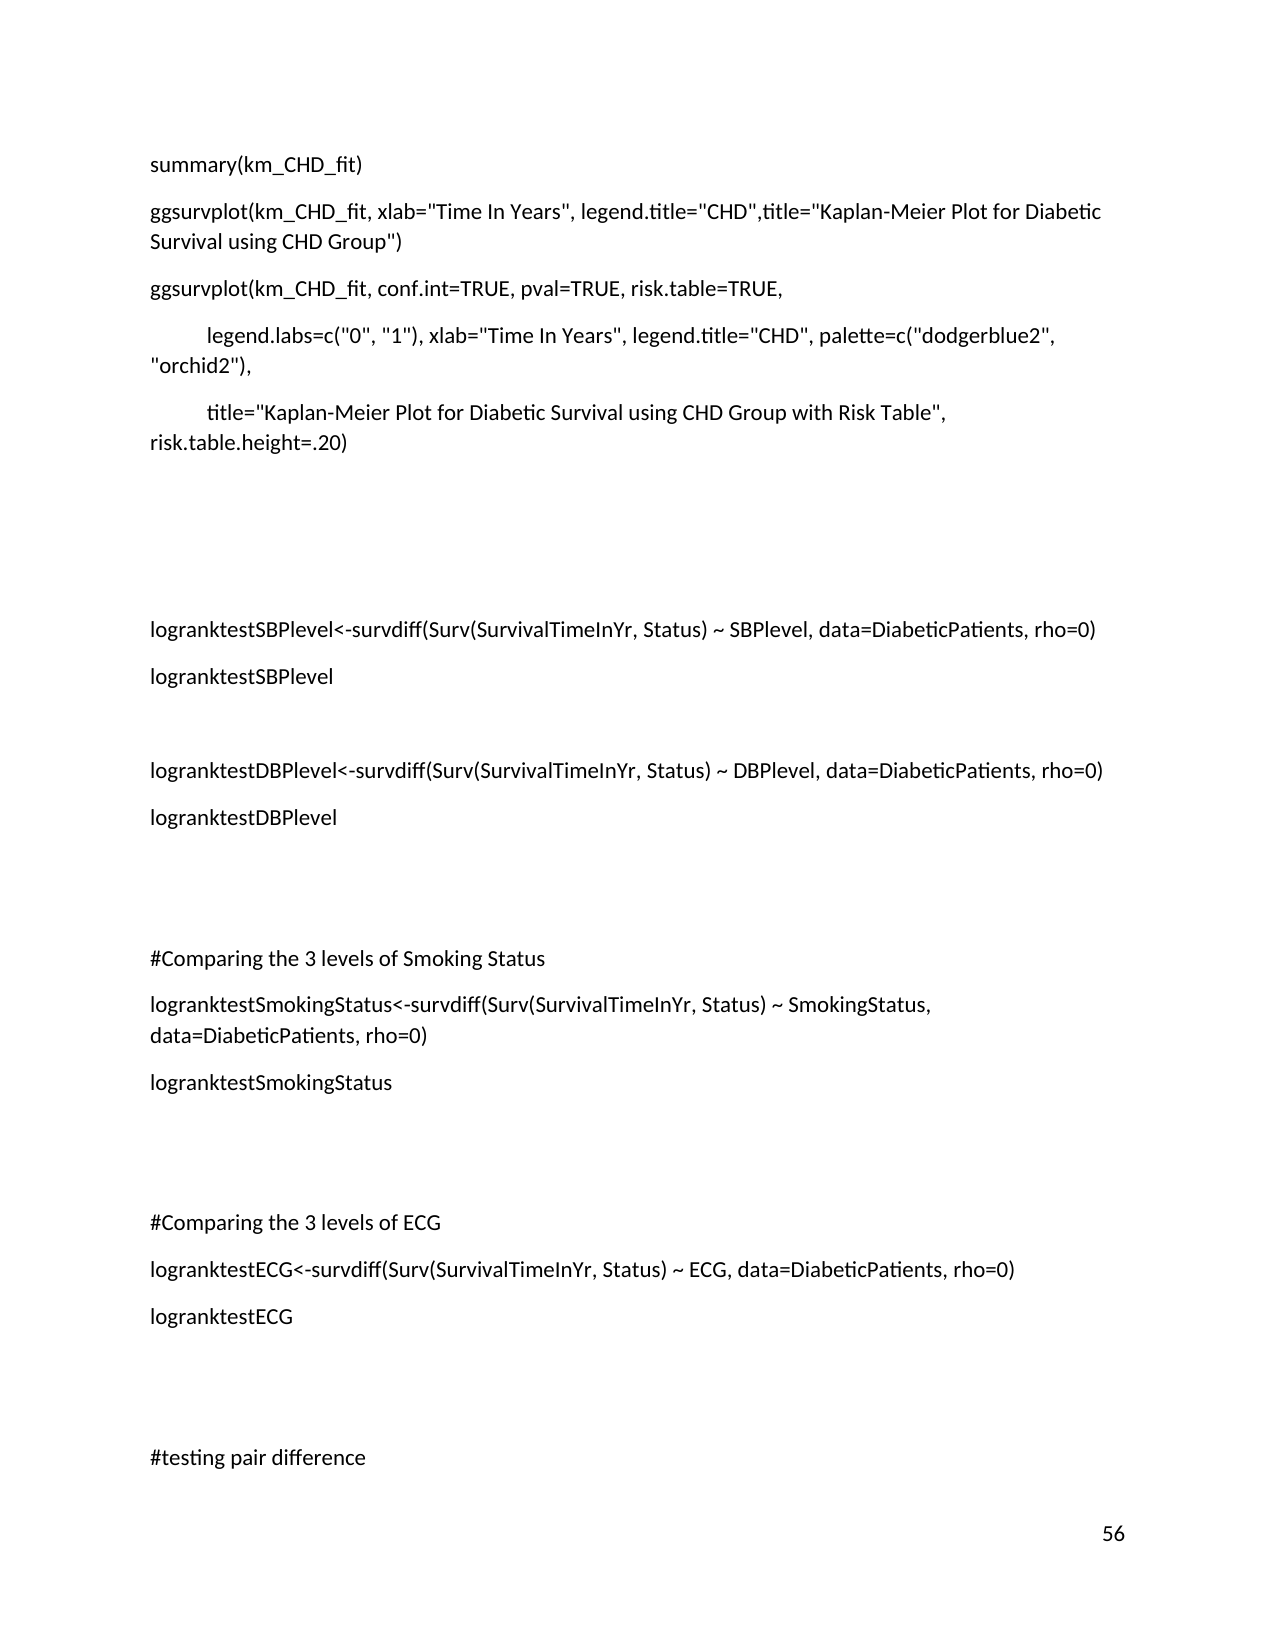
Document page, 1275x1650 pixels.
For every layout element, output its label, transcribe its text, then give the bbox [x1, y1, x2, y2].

text title="Kaplan-Meier Plot for Diabetic Survival using CHD Group with Risk Table", risk.table.height=.20) [150, 398, 1125, 456]
text logranktestSBPlevel [150, 662, 1125, 691]
text logranktestSmokingStatus [150, 1068, 1125, 1096]
text logranktestECG [150, 1302, 1125, 1330]
text logranktestECG<-survdiff(Surv(SurvivalTimeInYr, Status) ~ ECG, data=DiabeticPatients, rho=0) [150, 1255, 1125, 1283]
text logranktestDBPlevel<-survdiff(Surv(SurvivalTimeInYr, Status) ~ DBPlevel, data=DiabeticPatients, rho=0) [150, 756, 1125, 784]
text #testing pair difference [150, 1443, 1125, 1471]
text #Comparing the 3 levels of Smoking Status [150, 944, 1125, 972]
text #Comparing the 3 levels of ECG [150, 1208, 1125, 1236]
text logranktestDBPlevel [150, 803, 1125, 831]
text summary(km_CHD_fit) [150, 150, 1125, 178]
text logranktestSBPlevel<-survdiff(Surv(SurvivalTimeInYr, Status) ~ SBPlevel, data=DiabeticPatients, rho=0) [150, 616, 1125, 644]
text legend.labs=c("0", "1"), xlab="Time In Years", legend.title="CHD", palette=c("dodgerblue2", "orchid2"), [150, 321, 1125, 379]
text ggsurvplot(km_CHD_fit, xlab="Time In Years", legend.title="CHD",title="Kaplan-Meier Plot for Diabetic Survival using CHD Group") [150, 197, 1125, 255]
text logranktestSmokingStatus<-survdiff(Surv(SurvivalTimeInYr, Status) ~ SmokingStatus, data=DiabeticPatients, rho=0) [150, 991, 1125, 1049]
text ggsurvplot(km_CHD_fit, conf.int=TRUE, pval=TRUE, risk.table=TRUE, [150, 274, 1125, 302]
